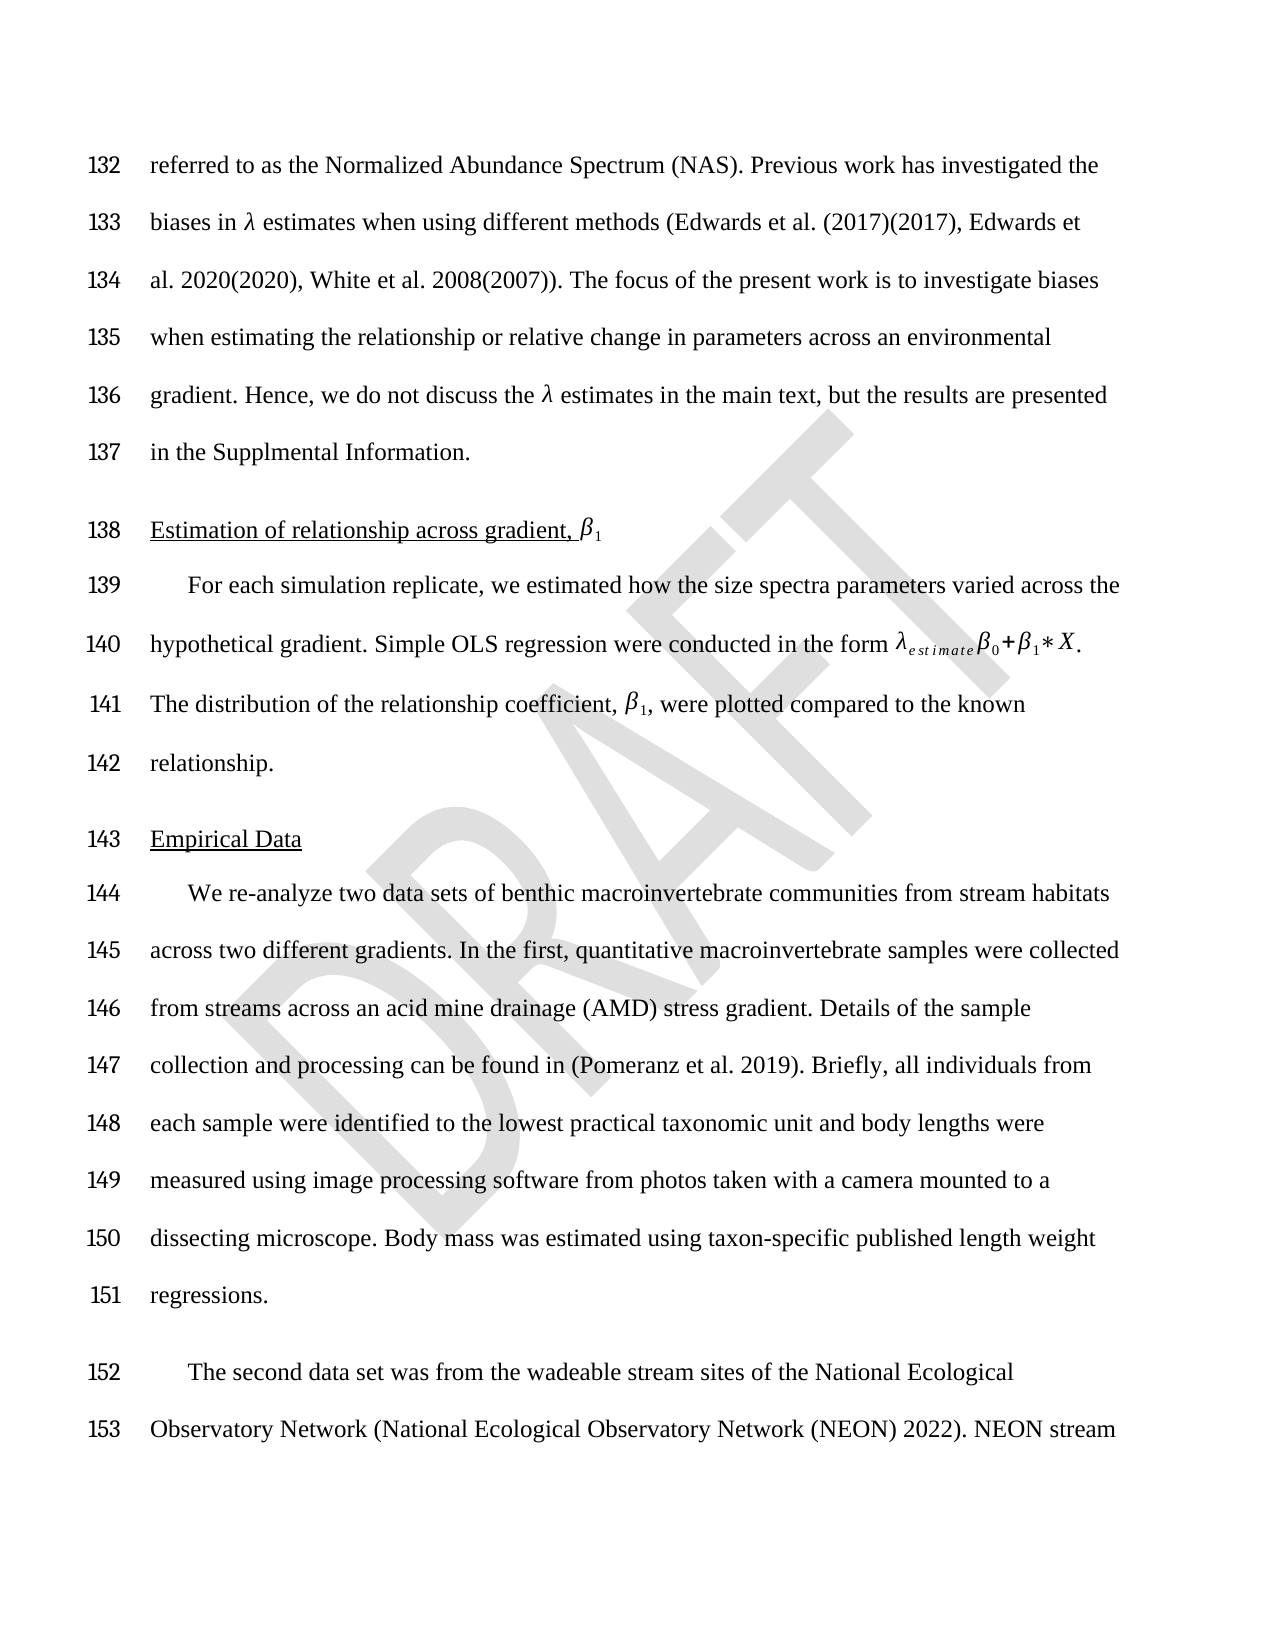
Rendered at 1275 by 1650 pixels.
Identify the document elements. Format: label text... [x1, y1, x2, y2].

subtitle Empirical Data [150, 824, 1125, 853]
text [150, 150, 1125, 466]
text For each simulation replicate, we estimated how the size spectra parameters varied across the hypothetical gradient. Simple OLS regression were conducted in the form . The distribution of the relationship coefficient, , were plotted compared to the known relationship. [150, 570, 1125, 777]
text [150, 1357, 1125, 1443]
subtitle Estimation of relationship across gradient, [150, 514, 1125, 545]
text We re-analyze two data sets of benthic macroinvertebrate communities from stream habitats across two different gradients. In the first, quantitative macroinvertebrate samples were collected from streams across an acid mine drainage (AMD) stress gradient. Details of the sample collection and processing can be found in (Pomeranz et al. 2019). Briefly, all individuals from each sample were identified to the lowest practical taxonomic unit and body lengths were measured using image processing software from photos taken with a camera mounted to a dissecting microscope. Body mass was estimated using taxon-specific published length weight regressions. [150, 878, 1125, 1309]
